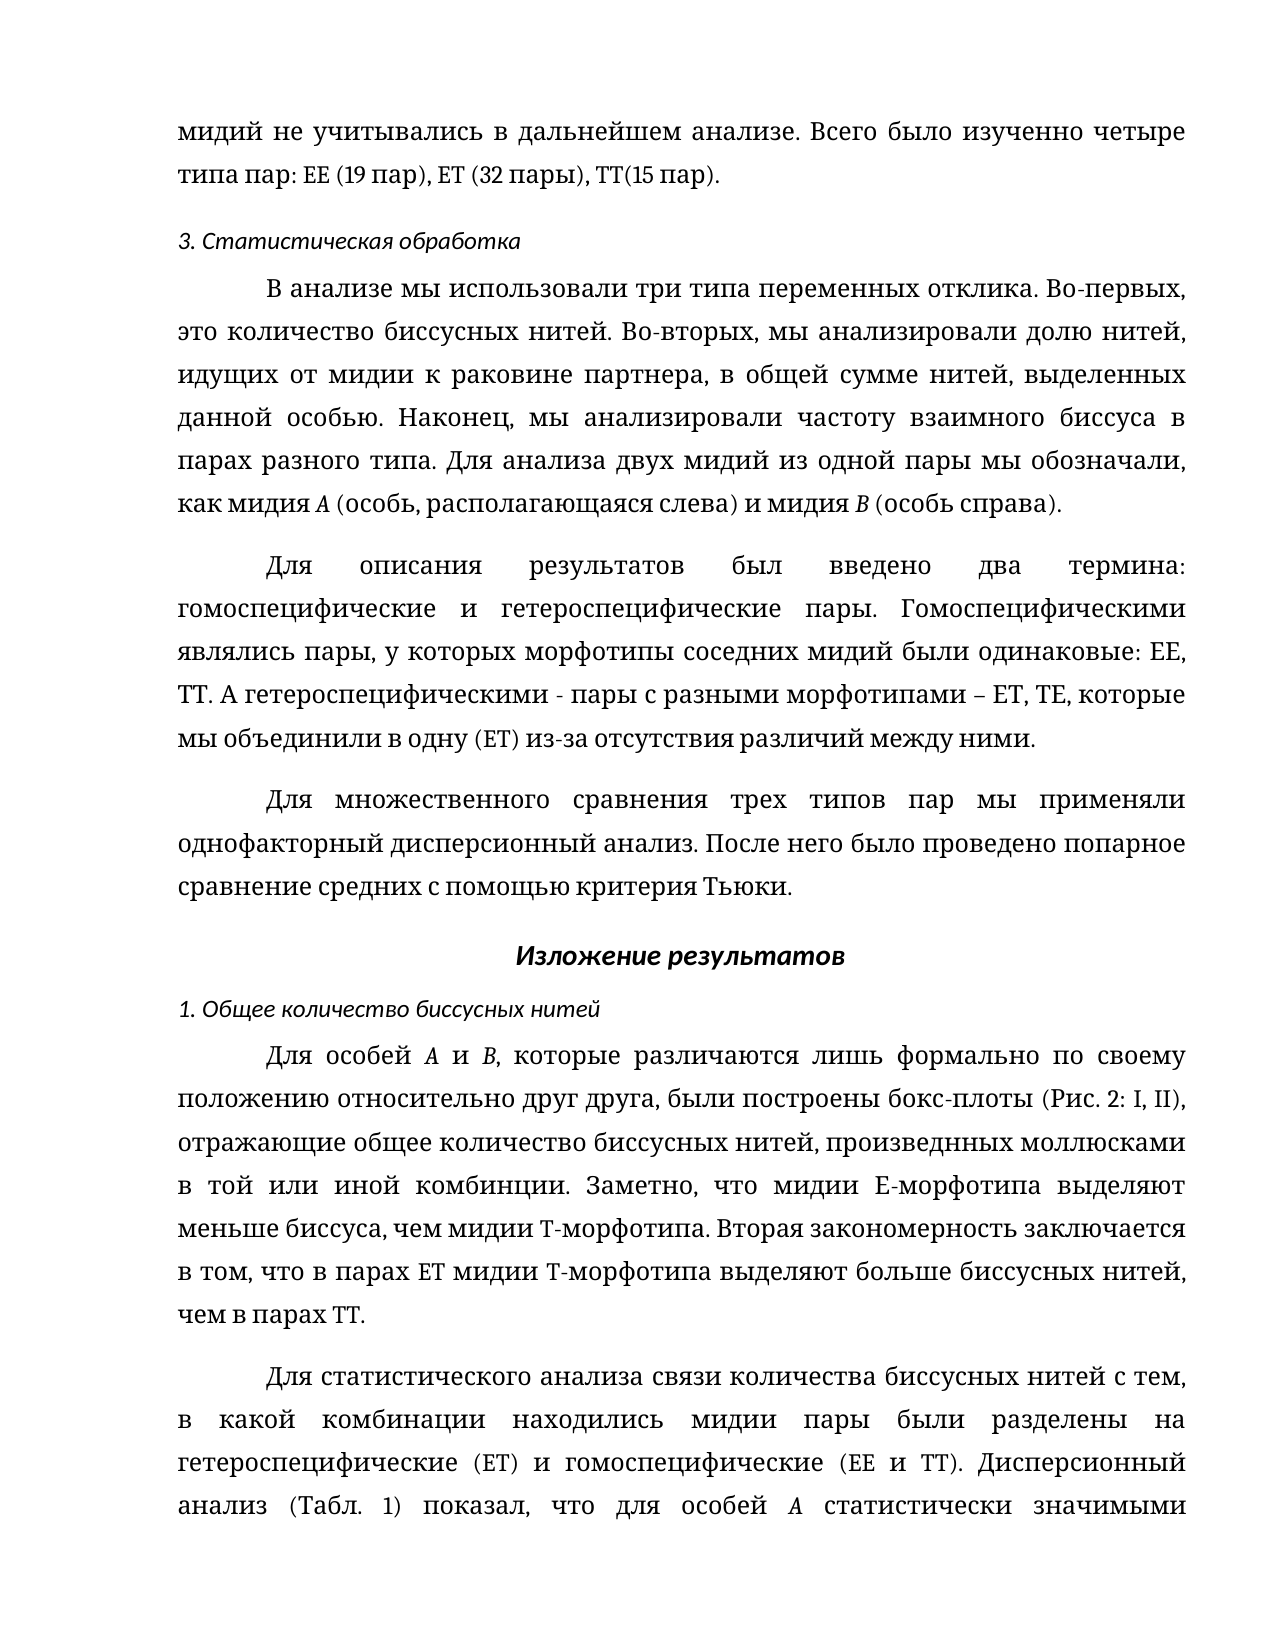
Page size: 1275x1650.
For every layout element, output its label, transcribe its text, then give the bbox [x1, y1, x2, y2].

subtitle 1. Общее количество биссусных нитей [177, 993, 1186, 1023]
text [177, 118, 1186, 190]
text В анализе мы использовали три типа переменных отклика. Во-первых, это количество биссусных нитей. Во-вторых, мы анализировали долю нитей, идущих от мидии к раковине партнера, в общей сумме нитей, выделенных данной особью. Наконец, мы анализировали частоту взаимного биссуса в парах разного типа. Для анализа двух мидий из одной пары мы обозначали, как мидия A (особь, располагающаяся слева) и мидия B (особь справа). [177, 274, 1186, 519]
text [177, 1363, 1186, 1521]
text Для особей A и B, которые различаются лишь формально по своему положению относительно друг друга, были построены бокс-плоты (Рис. 2: I, II), отражающие общее количество биссусных нитей, произведнных моллюсками в той или иной комбинции. Заметно, что мидии Е-морфотипа выделяют меньше биссуса, чем мидии T-морфотипа. Вторая закономерность заключается в том, что в парах ET мидии T-морфотипа выделяют больше биссусных нитей, чем в парах TT. [177, 1042, 1186, 1330]
text Для описания результатов был введено два термина: гомоспецифические и гетероспецифические пары. Гомоспецифическими являлись пары, у которых морфотипы соседних мидий были одинаковые: ЕЕ, ТТ. А гетероспецифическими - пары с разными морфотипами – ЕТ, ТЕ, которые мы объединили в одну (ET) из-за отсутствия различий между ними. [177, 552, 1186, 753]
subtitle 3. Статистическая обработка [177, 225, 1186, 256]
text Для множественного сравнения трех типов пар мы применяли однофакторный дисперсионный анализ. После него было проведено попарное сравнение средних с помощью критерия Тьюки. [177, 786, 1186, 901]
subtitle Изложение результатов [177, 937, 1186, 972]
